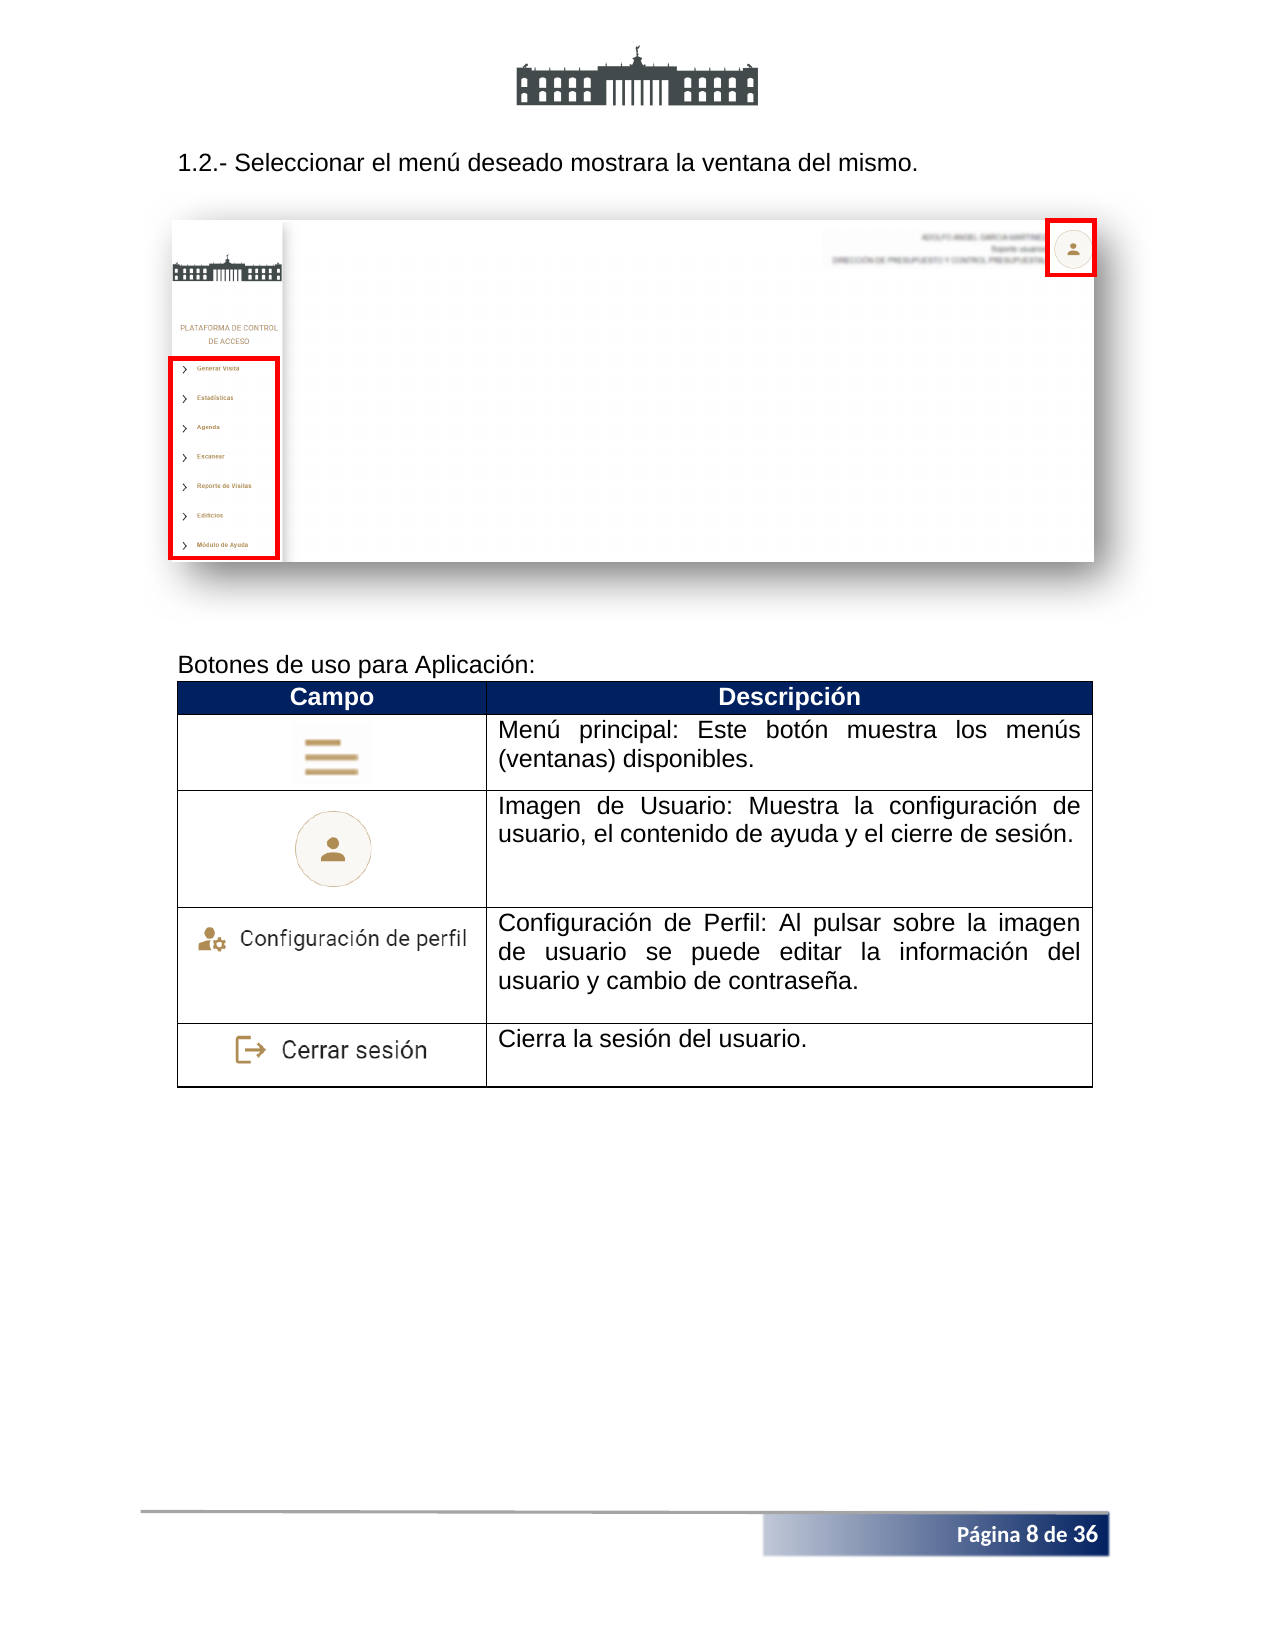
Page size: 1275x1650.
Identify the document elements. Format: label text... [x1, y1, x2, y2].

table_header Descripción [487, 682, 1092, 714]
table_cell Imagen de Usuario: Muestra la configuración de usuario, el contenido de ayuda y el cierre de sesión. [487, 791, 1092, 907]
text 1.2.- Seleccionar el menú deseado mostrara la ventana del mismo. [177, 148, 1098, 176]
table_cell [178, 715, 486, 789]
table_cell Cierra la sesión del usuario. [487, 1024, 1092, 1086]
table_cell [178, 791, 486, 907]
table_cell Configuración de Perfil: Al pulsar sobre la imagen de usuario se puede editar la información del usuario y cambio de contraseña. [487, 908, 1092, 1023]
table_cell [178, 908, 486, 1023]
picture [515, 42, 760, 120]
picture [292, 796, 372, 897]
picture [173, 361, 275, 556]
picture [230, 1030, 434, 1077]
table_header Campo [178, 682, 486, 714]
picture [172, 220, 1094, 562]
subtitle Botones de uso para Aplicación: [177, 649, 1098, 678]
picture [292, 723, 372, 784]
picture [191, 914, 473, 961]
table_cell Menú principal: Este botón muestra los menús (ventanas) disponibles. [487, 715, 1092, 789]
picture [1050, 223, 1092, 273]
table_cell [178, 1024, 486, 1086]
